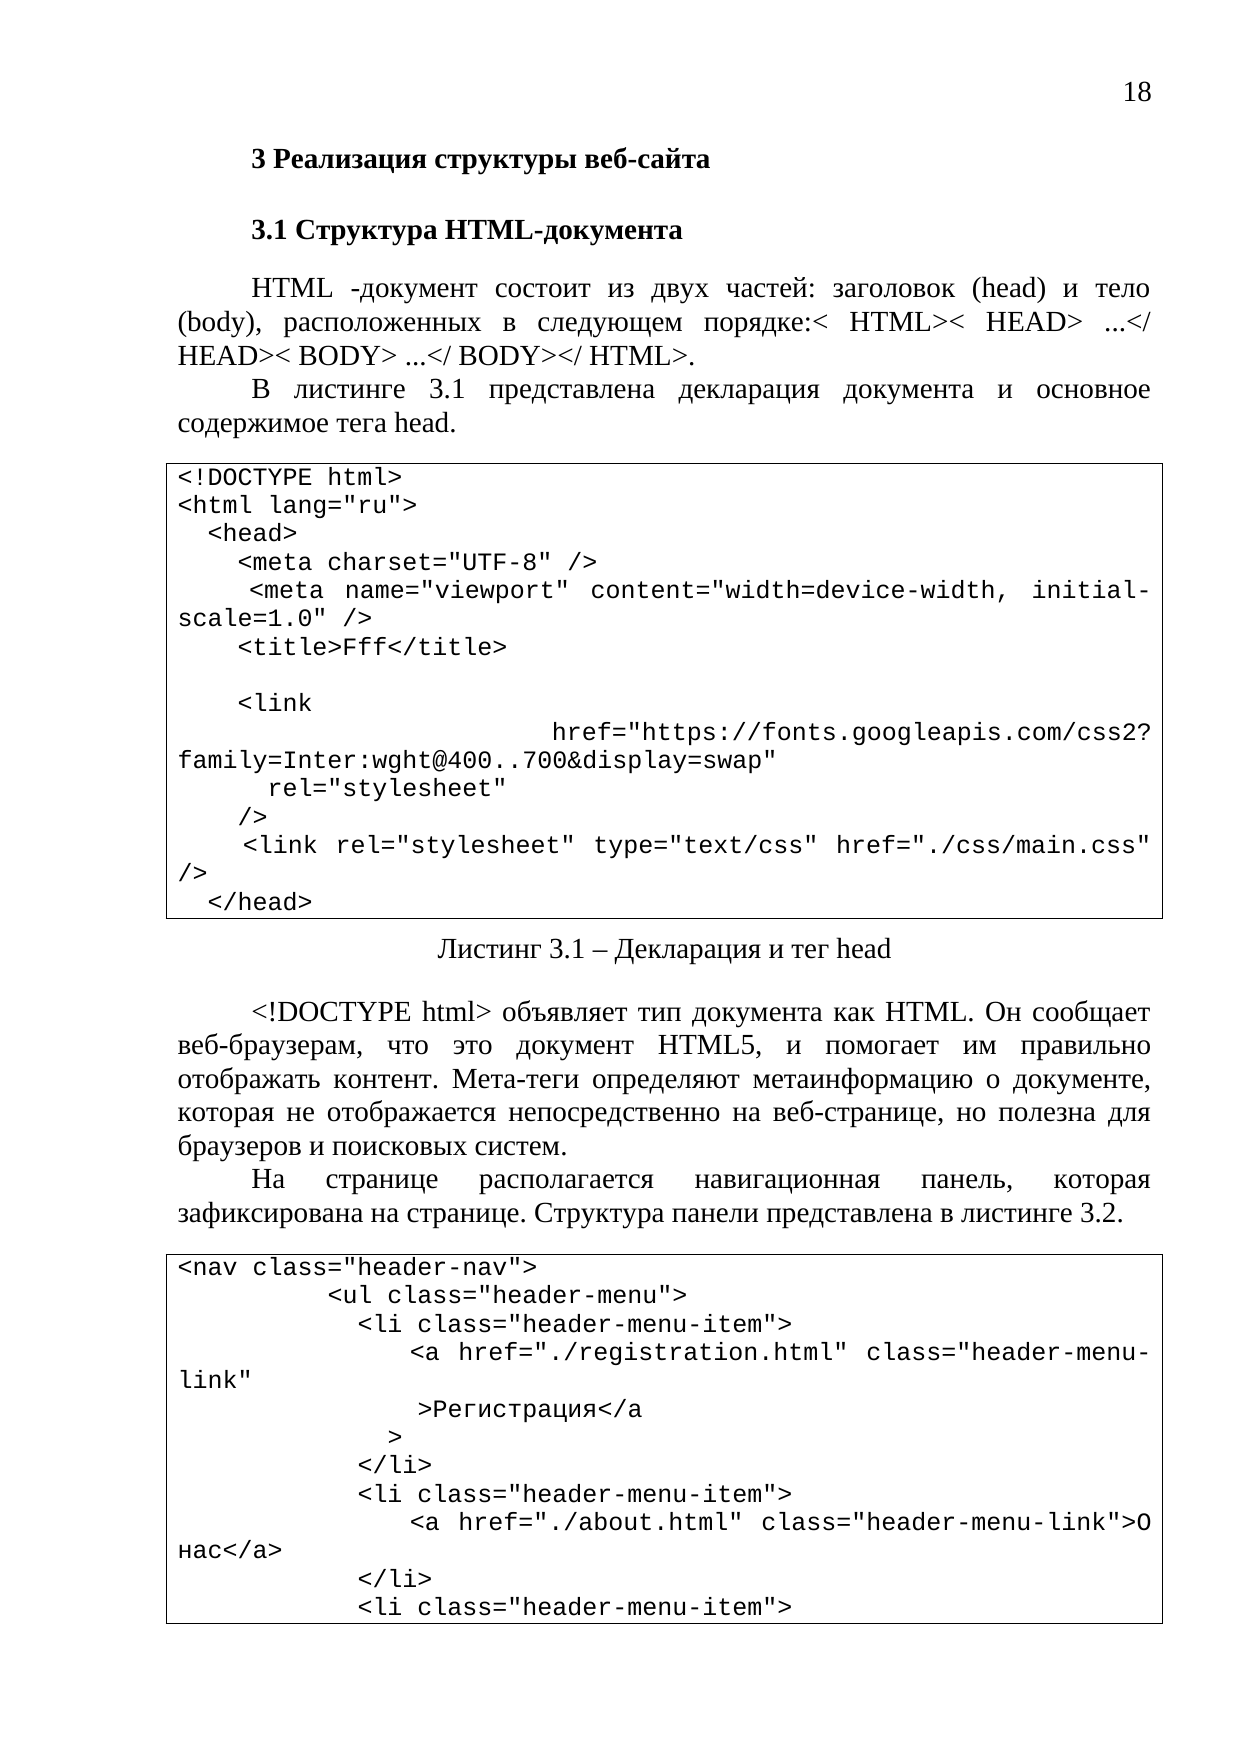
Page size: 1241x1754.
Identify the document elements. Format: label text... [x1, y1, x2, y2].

text 3 Реализация структуры веб-сайта [177, 141, 1152, 174]
text В листинге 3.1 представлена декларация документа и основное содержимое тега head. [177, 371, 1152, 438]
text <!DOCTYPE html> объявляет тип документа как HTML. Он сообщает веб-браузерам, что это документ HTML5, и помогает им правильно отображать контент. Мета-теги определяют метаинформацию о документе, которая не отображается непосредственно на веб-странице, но полезна для браузеров и поисковых систем. [177, 994, 1152, 1162]
text 3.1 Структура HTML-документа [177, 212, 1152, 246]
text Листинг 3.1 – Декларация и тег head [177, 931, 1152, 965]
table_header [167, 1255, 1162, 1623]
text HTML -документ состоит из двух частей: заголовок (head) и тело (body), расположенных в следующем порядке:< HTML>< HEAD> ...</ HEAD>< BODY> ...</ BODY></ HTML>. [177, 271, 1152, 371]
table_header <!DOCTYPE html> <html lang="ru"> <head> <meta charset="UTF-8" /> <meta name="viewport" content="width=device-width, initial-scale=1.0" /> <title>Fff</title> <link href="https://fonts.googleapis.com/css2?family=Inter:wght@400..700&display=swap" rel="stylesheet" /> <link rel="stylesheet" type="text/css" href="./css/main.css" /> </head> [167, 464, 1162, 918]
text На странице располагается навигационная панель, которая зафиксирована на странице. Структура панели представлена в листинге 3.2. [177, 1162, 1152, 1229]
